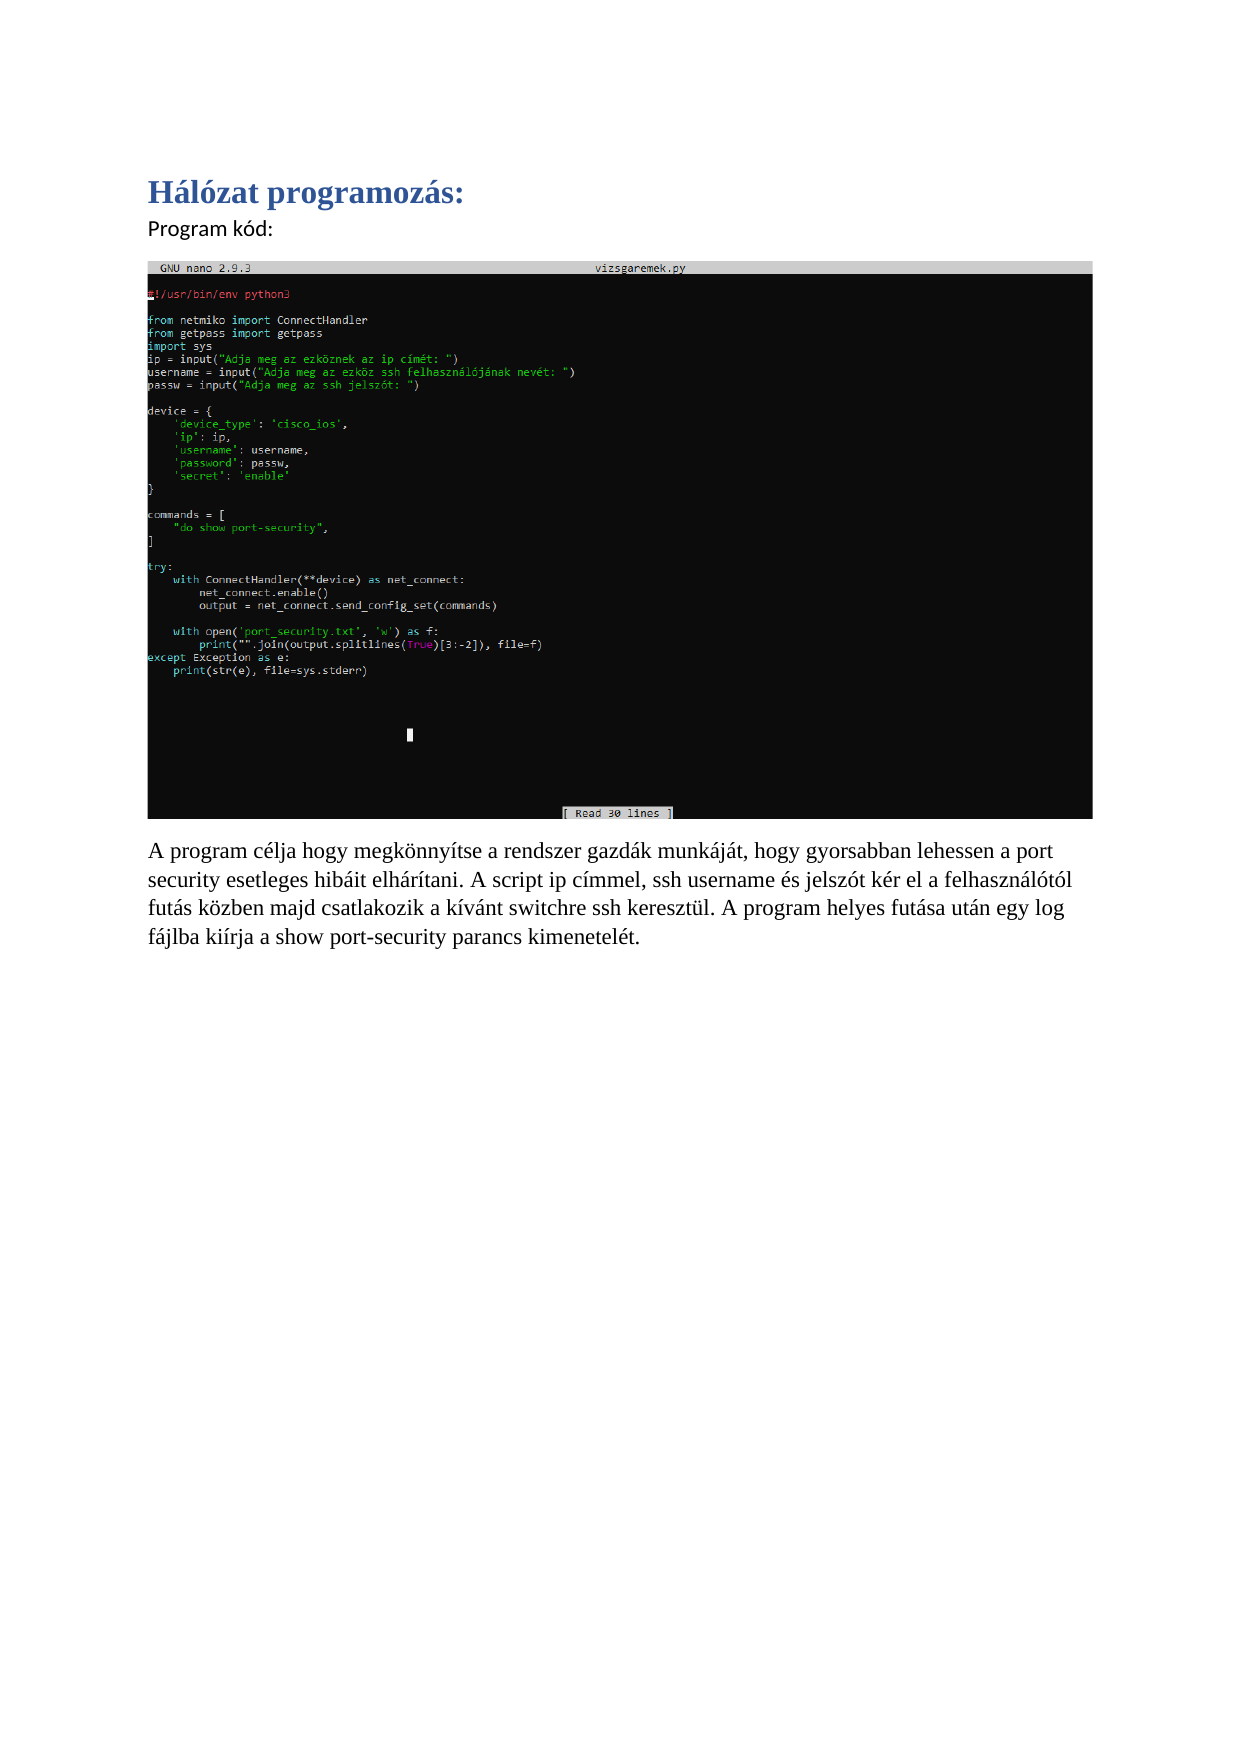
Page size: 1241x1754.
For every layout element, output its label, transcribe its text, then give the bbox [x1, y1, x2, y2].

text Program kód: [148, 214, 1093, 242]
text A program célja hogy megkönnyítse a rendszer gazdák munkáját, hogy gyorsabban lehessen a port security esetleges hibáit elhárítani. A script ip címmel, ssh username és jelszót kér el a felhasználótól futás közben majd csatlakozik a kívánt switchre ssh keresztül. A program helyes futása után egy log fájlba kiírja a show port-security parancs kimenetelét. [148, 838, 1093, 949]
subtitle Hálózat programozás: [148, 173, 1093, 211]
picture [147, 260, 1093, 819]
